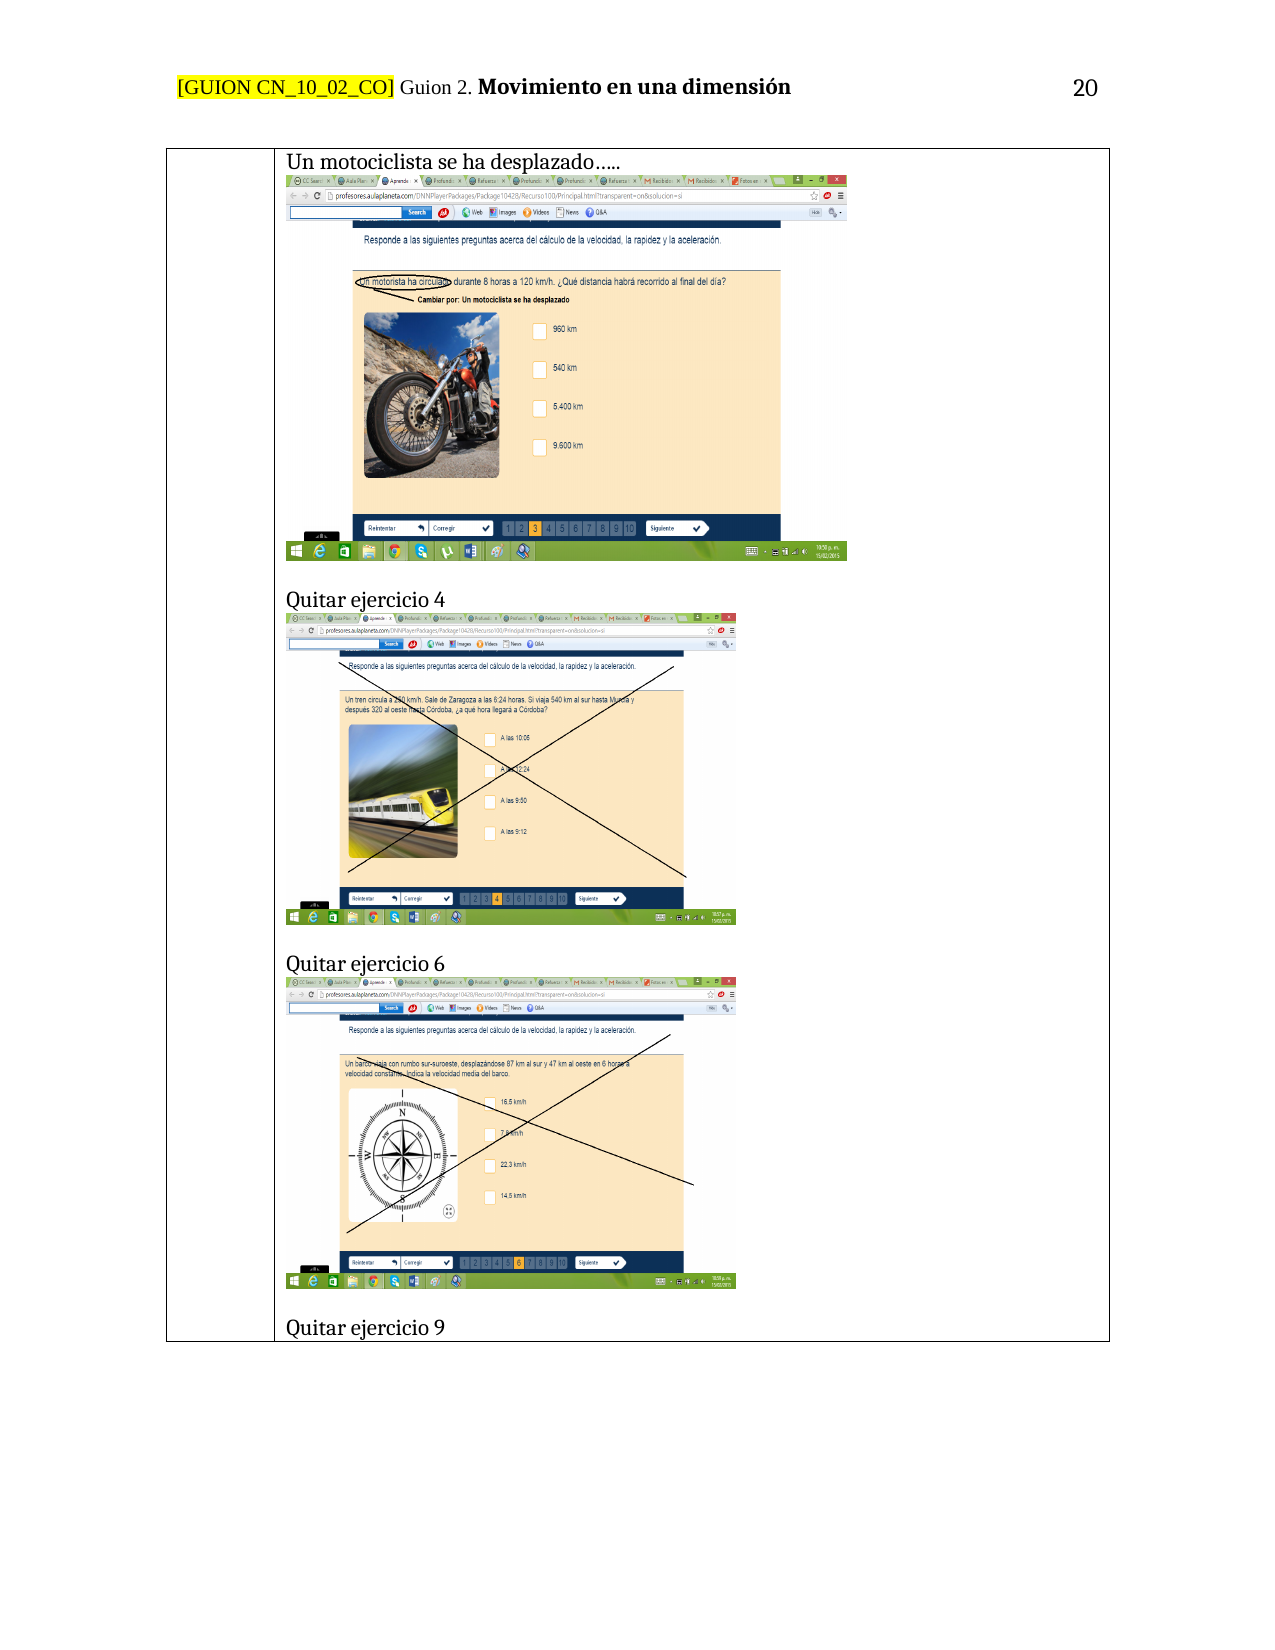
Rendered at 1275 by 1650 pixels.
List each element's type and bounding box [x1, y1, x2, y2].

table_cell [275, 149, 1109, 1341]
picture [286, 613, 736, 925]
picture [286, 175, 847, 561]
table_cell [167, 149, 274, 1341]
picture [286, 977, 736, 1289]
